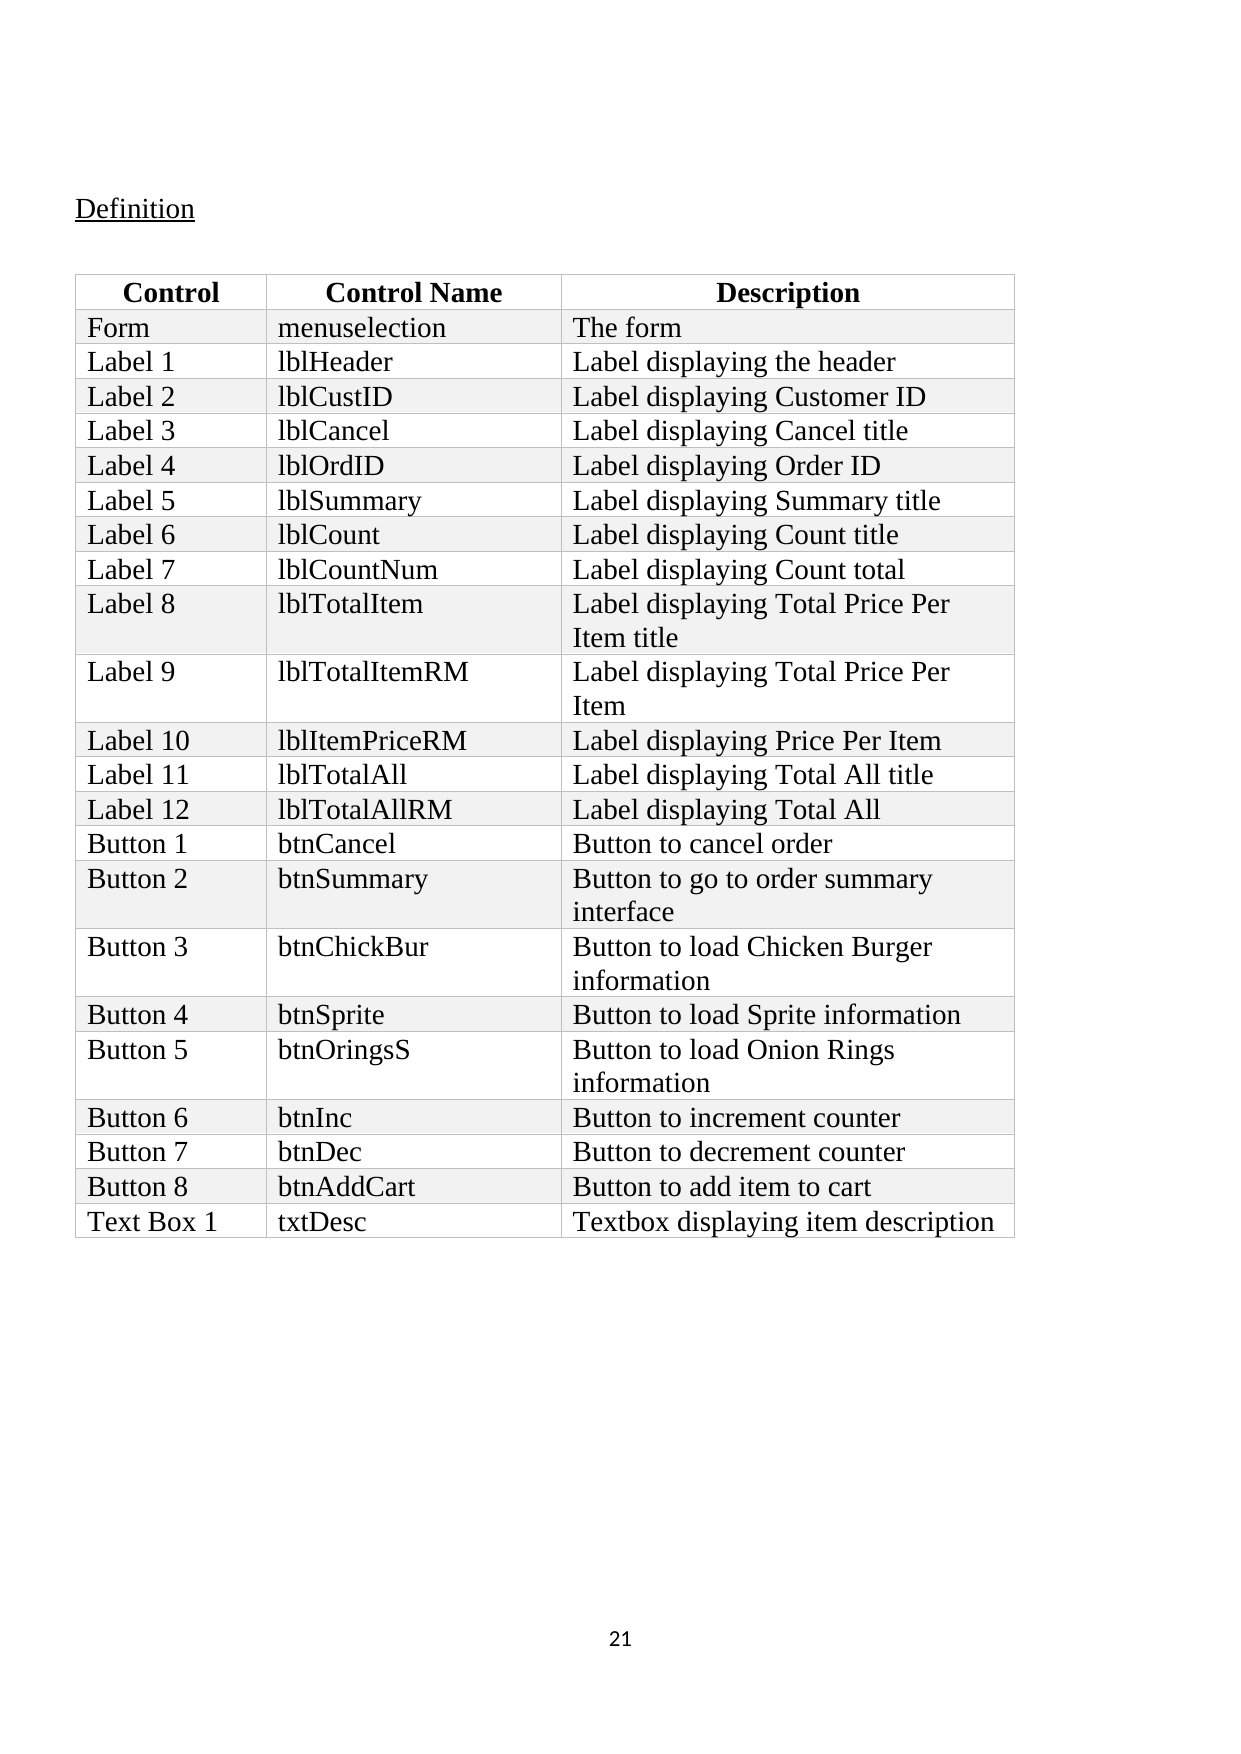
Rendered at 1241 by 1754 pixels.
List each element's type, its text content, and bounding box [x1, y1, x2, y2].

table_cell Button 1 [76, 826, 266, 860]
table_cell lblTotalItemRM [267, 655, 561, 722]
table_cell Text Box 1 [76, 1204, 266, 1237]
table_cell lblCancel [267, 414, 561, 447]
table_cell Button to decrement counter [562, 1135, 1014, 1168]
table_cell lblCustID [267, 379, 561, 412]
table_cell Label 4 [76, 448, 266, 482]
table_cell btnInc [267, 1100, 561, 1133]
table_cell Label displaying Total All title [562, 757, 1014, 791]
table_cell Label displaying Price Per Item [562, 723, 1014, 756]
table_cell Label 12 [76, 792, 266, 825]
table_cell Button 6 [76, 1100, 266, 1133]
table_cell Button 7 [76, 1135, 266, 1168]
table_cell lblCountNum [267, 552, 561, 585]
table_cell menuselection [267, 310, 561, 343]
table_cell The form [562, 310, 1014, 343]
table_cell Label 8 [76, 586, 266, 653]
table_cell Label 5 [76, 483, 266, 516]
table_cell btnSummary [267, 861, 561, 928]
table_cell Label 9 [76, 655, 266, 722]
table_cell Button 4 [76, 997, 266, 1031]
table_cell btnSprite [267, 997, 561, 1031]
table_cell btnOringsS [267, 1032, 561, 1099]
table_cell Button to add item to cart [562, 1169, 1014, 1203]
table_cell Label 7 [76, 552, 266, 585]
table_cell lblTotalAllRM [267, 792, 561, 825]
table_cell lblOrdID [267, 448, 561, 482]
table_cell Label 10 [76, 723, 266, 756]
table_cell Label displaying Customer ID [562, 379, 1014, 412]
table_cell Label displaying Order ID [562, 448, 1014, 482]
table_cell lblItemPriceRM [267, 723, 561, 756]
table_cell Label 6 [76, 517, 266, 551]
table_cell Button to load Onion Rings information [562, 1032, 1014, 1099]
table_cell Label 11 [76, 757, 266, 791]
table_cell btnAddCart [267, 1169, 561, 1203]
table_cell Form [76, 310, 266, 343]
table_cell Label displaying Cancel title [562, 414, 1014, 447]
table_cell Button to increment counter [562, 1100, 1014, 1133]
table_cell Label displaying Summary title [562, 483, 1014, 516]
table_cell lblSummary [267, 483, 561, 516]
table_cell Button to cancel order [562, 826, 1014, 860]
table_cell btnDec [267, 1135, 561, 1168]
table_cell Button 2 [76, 861, 266, 928]
table_cell Button to load Chicken Burger information [562, 929, 1014, 996]
table_cell Label displaying Count title [562, 517, 1014, 551]
table_cell Button to go to order summary interface [562, 861, 1014, 928]
table_cell Label 2 [76, 379, 266, 412]
table_cell Label displaying Total Price Per Item [562, 655, 1014, 722]
table_cell Button 5 [76, 1032, 266, 1099]
table_cell Label displaying Count total [562, 552, 1014, 585]
table_cell lblCount [267, 517, 561, 551]
table_cell Label displaying the header [562, 344, 1014, 378]
table_cell Textbox displaying item description [562, 1204, 1014, 1237]
table_cell txtDesc [267, 1204, 561, 1237]
table_cell Label displaying Total All [562, 792, 1014, 825]
table_cell lblTotalItem [267, 586, 561, 653]
table_cell Label displaying Total Price Per Item title [562, 586, 1014, 653]
table_cell btnChickBur [267, 929, 561, 996]
table_cell Label 1 [76, 344, 266, 378]
table_cell Label 3 [76, 414, 266, 447]
table_cell lblHeader [267, 344, 561, 378]
table_cell Button 3 [76, 929, 266, 996]
subtitle Definition [75, 191, 1165, 224]
table_header Control [76, 275, 266, 309]
table_header Description [562, 275, 1014, 309]
table_cell lblTotalAll [267, 757, 561, 791]
table_cell Button 8 [76, 1169, 266, 1203]
table_header Control Name [267, 275, 561, 309]
table_cell Button to load Sprite information [562, 997, 1014, 1031]
table_cell btnCancel [267, 826, 561, 860]
